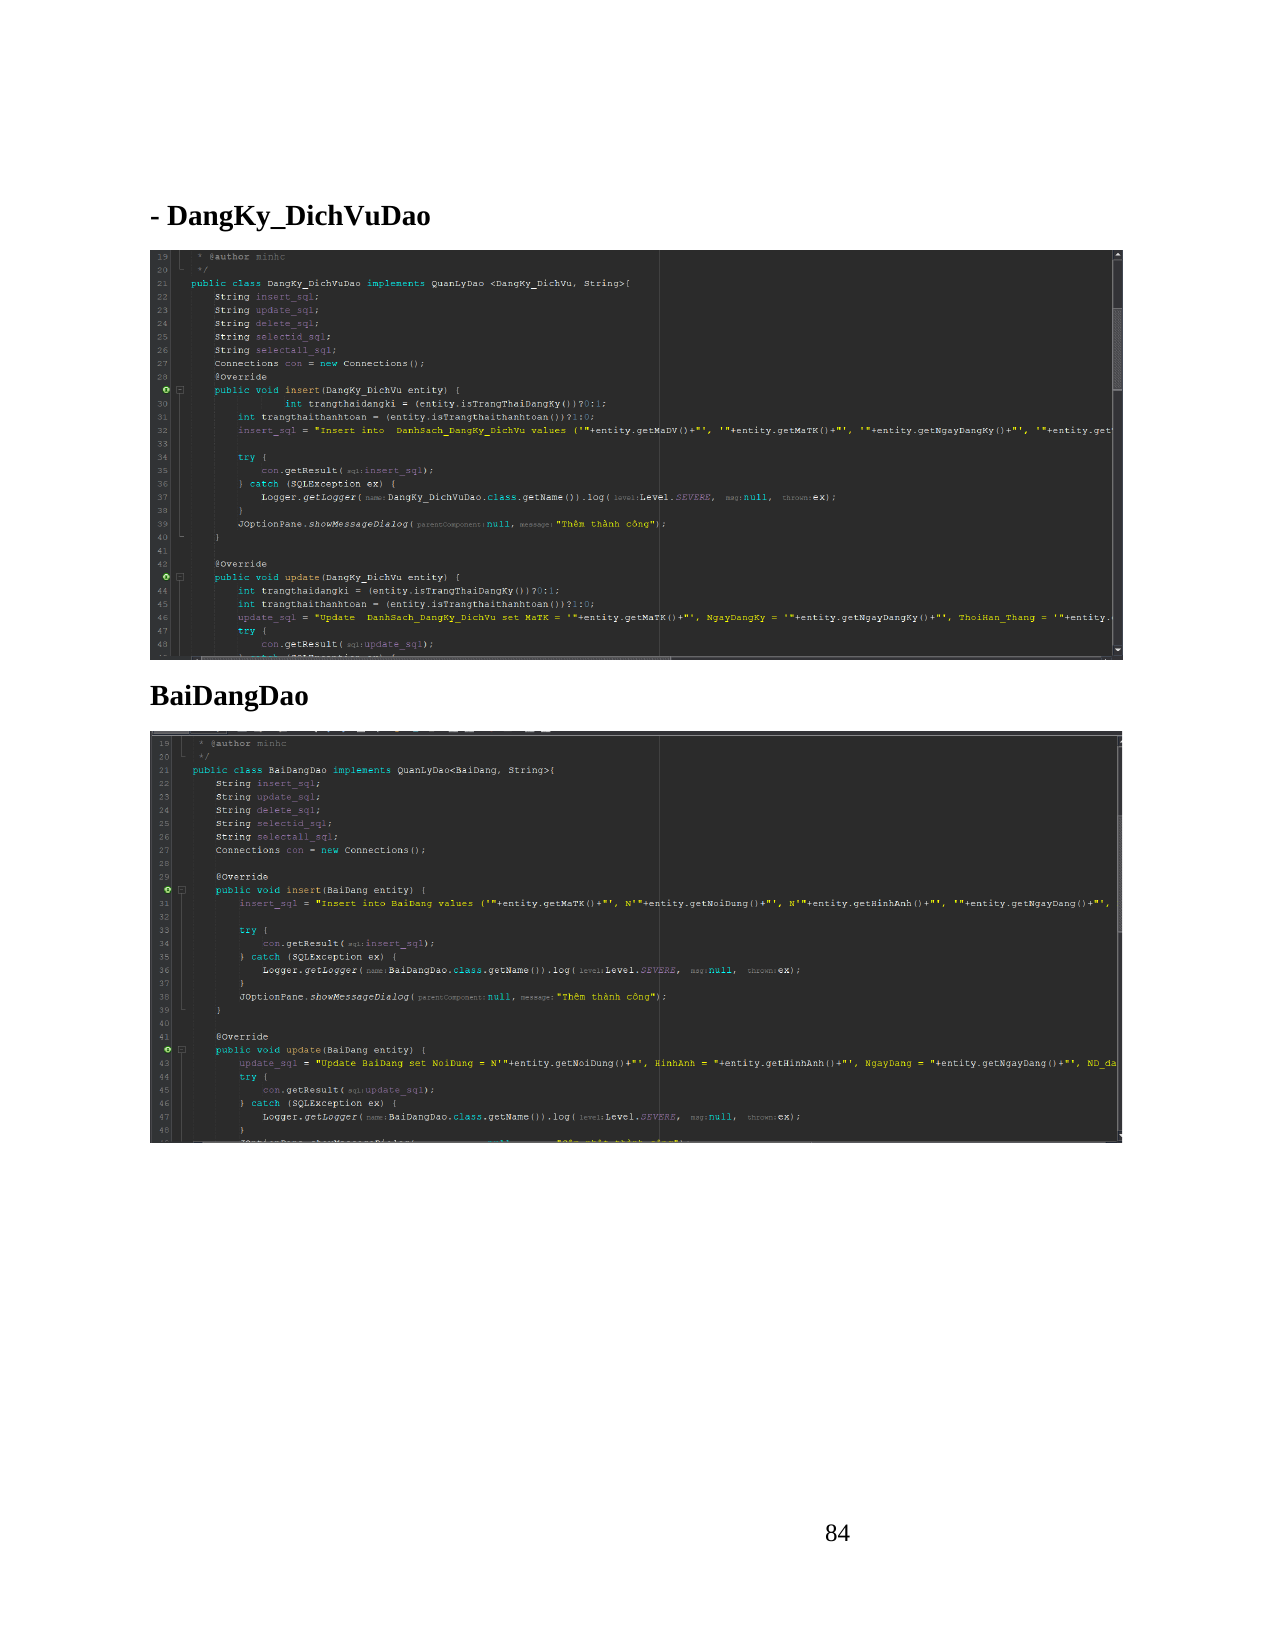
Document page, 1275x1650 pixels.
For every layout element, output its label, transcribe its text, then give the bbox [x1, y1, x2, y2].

picture [150, 250, 1123, 660]
picture [150, 731, 1123, 1143]
text BaiDangDao [150, 678, 1125, 712]
text - DangKy_DichVuDao [150, 198, 1125, 231]
